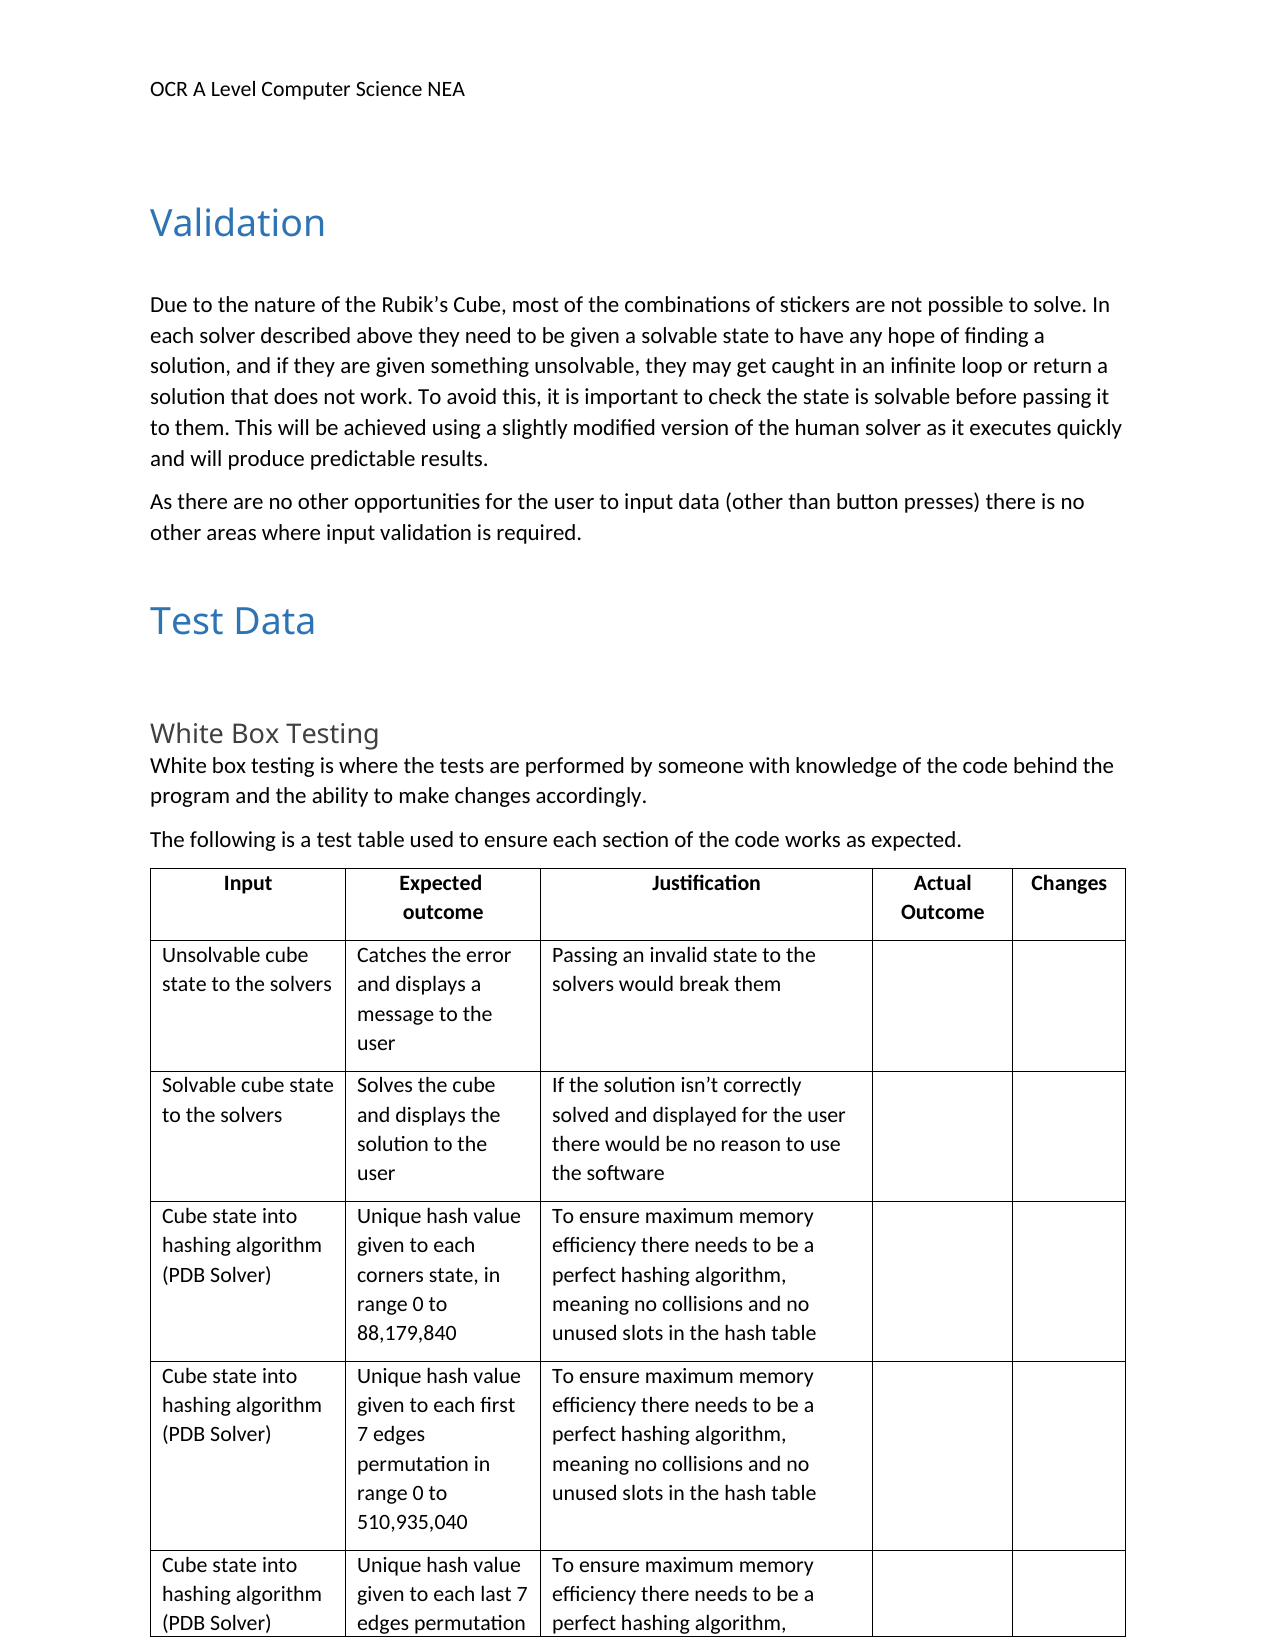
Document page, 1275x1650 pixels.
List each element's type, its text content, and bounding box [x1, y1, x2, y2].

table_header Justification [541, 869, 872, 940]
table_cell [1013, 1551, 1125, 1636]
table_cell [151, 1362, 345, 1550]
text Due to the nature of the Rubik’s Cube, most of the combinations of stickers are not possible to solve. In each solver described above they need to be given a solvable state to have any hope of finding a solution, and if they are given something unsolvable, they may get caught in an infinite loop or return a solution that does not work. To avoid this, it is important to check the state is solvable before passing it to them. This will be achieved using a slightly modified version of the human solver as it executes quickly and will produce predictable results. [150, 290, 1125, 472]
table_cell Cube state into hashing algorithm (PDB Solver) [151, 1202, 345, 1361]
table_cell Unique hash value given to each first 7 edges permutation in range 0 to 510,935,040 [346, 1362, 540, 1550]
table_cell [873, 941, 1012, 1071]
table_cell Catches the error and displays a message to the user [346, 941, 540, 1071]
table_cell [541, 1551, 872, 1636]
table_cell Solvable cube state to the solvers [151, 1072, 345, 1201]
table_cell [873, 1362, 1012, 1550]
table_cell [1013, 1202, 1125, 1361]
table_header Actual Outcome [873, 869, 1012, 940]
table_cell Passing an invalid state to the solvers would break them [541, 941, 872, 1071]
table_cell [346, 1551, 540, 1636]
table_cell [873, 1551, 1012, 1636]
text The following is a test table used to ensure each section of the code works as expected. [150, 825, 1125, 853]
table_cell [1013, 1362, 1125, 1550]
text As there are no other opportunities for the user to input data (other than button presses) there is no other areas where input validation is required. [150, 487, 1125, 575]
table_cell To ensure maximum memory efficiency there needs to be a perfect hashing algorithm, meaning no collisions and no unused slots in the hash table [541, 1202, 872, 1361]
table_header Expected outcome [346, 869, 540, 940]
table_cell [873, 1072, 1012, 1201]
subtitle Validation [150, 196, 1125, 247]
table_cell Unique hash value given to each corners state, in range 0 to 88,179,840 [346, 1202, 540, 1361]
table_cell [1013, 941, 1125, 1071]
table_cell Unsolvable cube state to the solvers [151, 941, 345, 1071]
table_cell [873, 1202, 1012, 1361]
table_cell [1013, 1072, 1125, 1201]
subtitle Test Data [150, 594, 1125, 645]
table_cell If the solution isn’t correctly solved and displayed for the user there would be no reason to use the software [541, 1072, 872, 1201]
table_header Changes [1013, 869, 1125, 940]
text White box testing is where the tests are performed by someone with knowledge of the code behind the program and the ability to make changes accordingly. [150, 751, 1125, 810]
subtitle White Box Testing [150, 714, 1125, 751]
table_header Input [151, 869, 345, 940]
table_cell Solves the cube and displays the solution to the user [346, 1072, 540, 1201]
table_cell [151, 1551, 345, 1636]
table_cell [541, 1362, 872, 1550]
